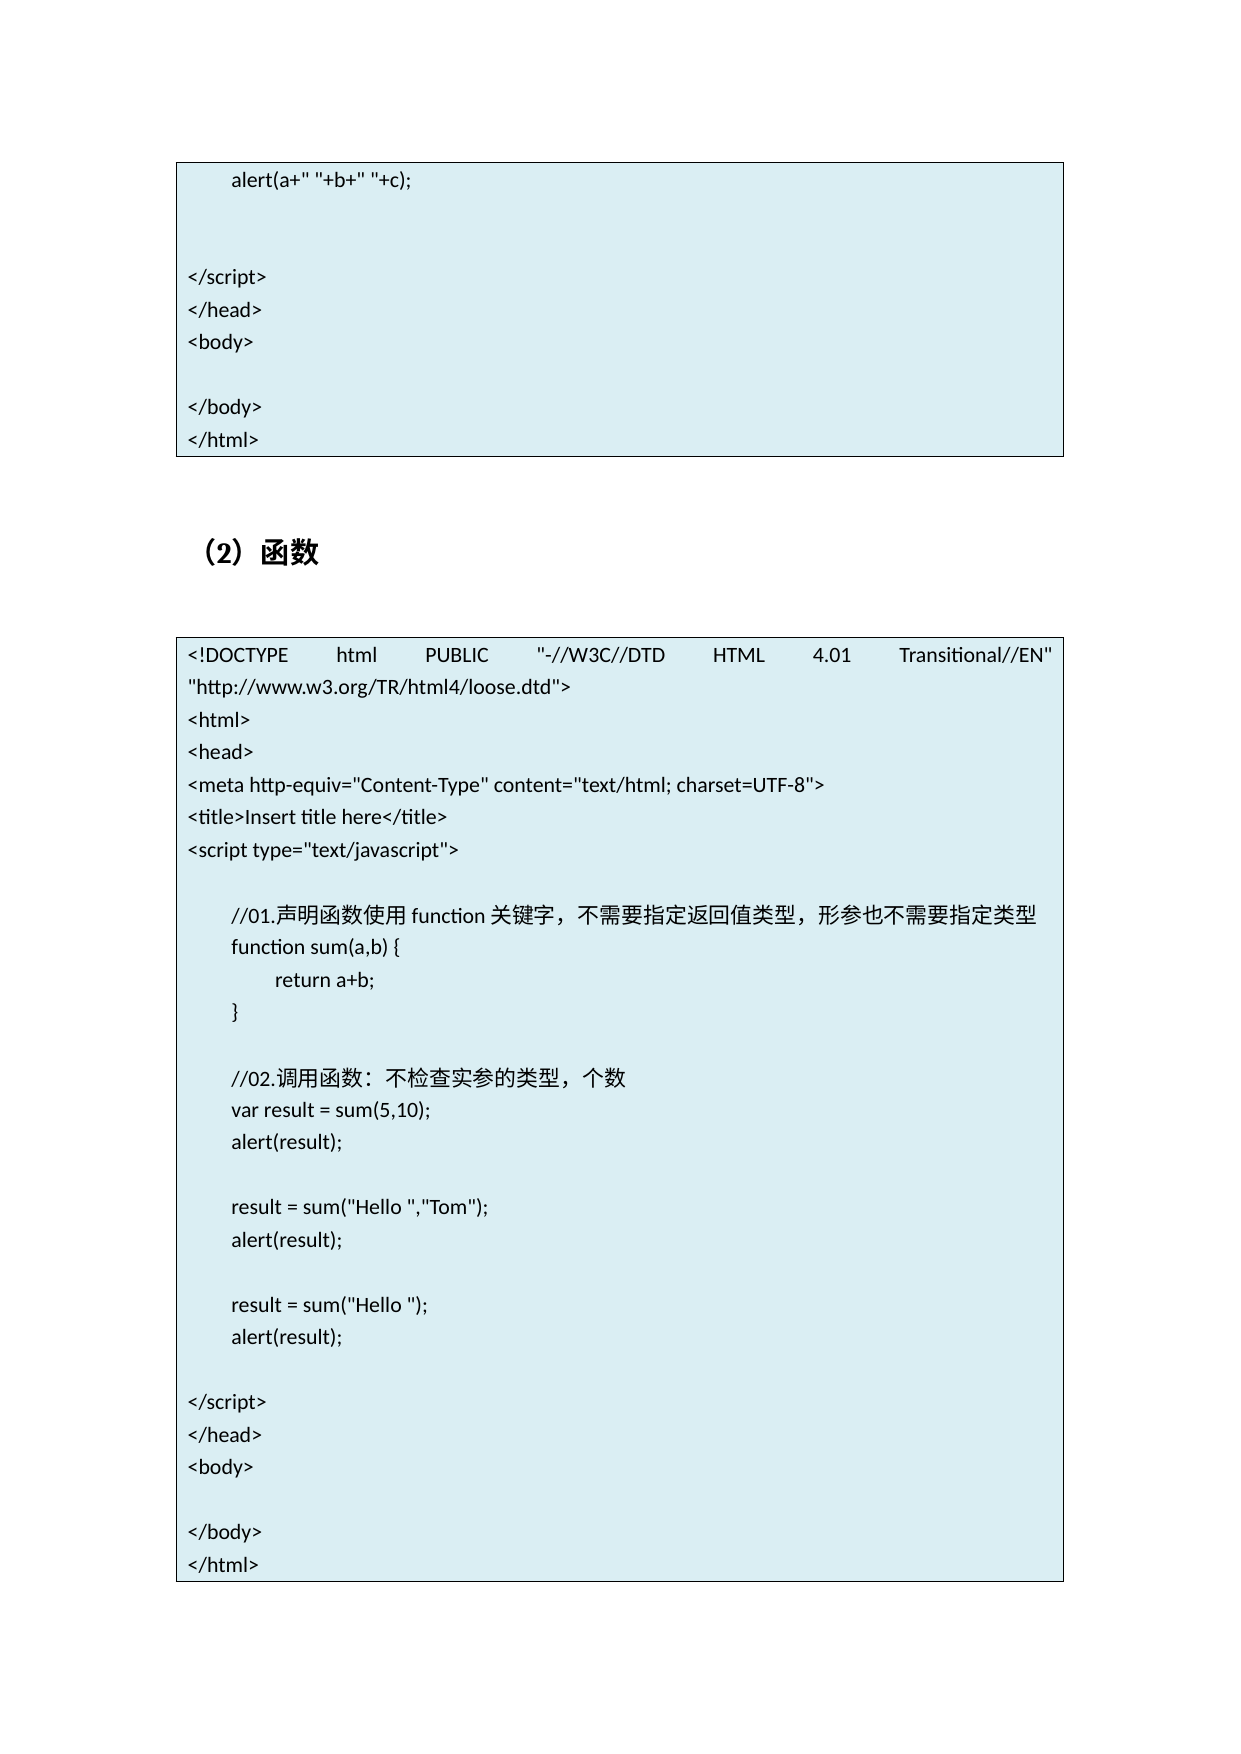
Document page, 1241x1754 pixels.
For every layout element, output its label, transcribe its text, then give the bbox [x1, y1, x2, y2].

table_header <!DOCTYPE html PUBLIC "-//W3C//DTD HTML 4.01 Transitional//EN" "http://www.w3.org/TR/html4/loose.dtd"> <html> <head> <meta http-equiv="Content-Type" content="text/html; charset=UTF-8"> <title>Insert title here</title> <script type="text/javascript"> //01.声明函数使用function关键字，不需要指定返回值类型，形参也不需要指定类型 function sum(a,b) { return a+b; } //02.调用函数：不检查实参的类型，个数 var result = sum(5,10); alert(result); result = sum("Hello ","Tom"); alert(result); result = sum("Hello "); alert(result); </script> </head> <body> </body> </html> [177, 638, 1063, 1581]
subtitle （2）函数 [187, 518, 1053, 583]
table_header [177, 163, 1063, 456]
